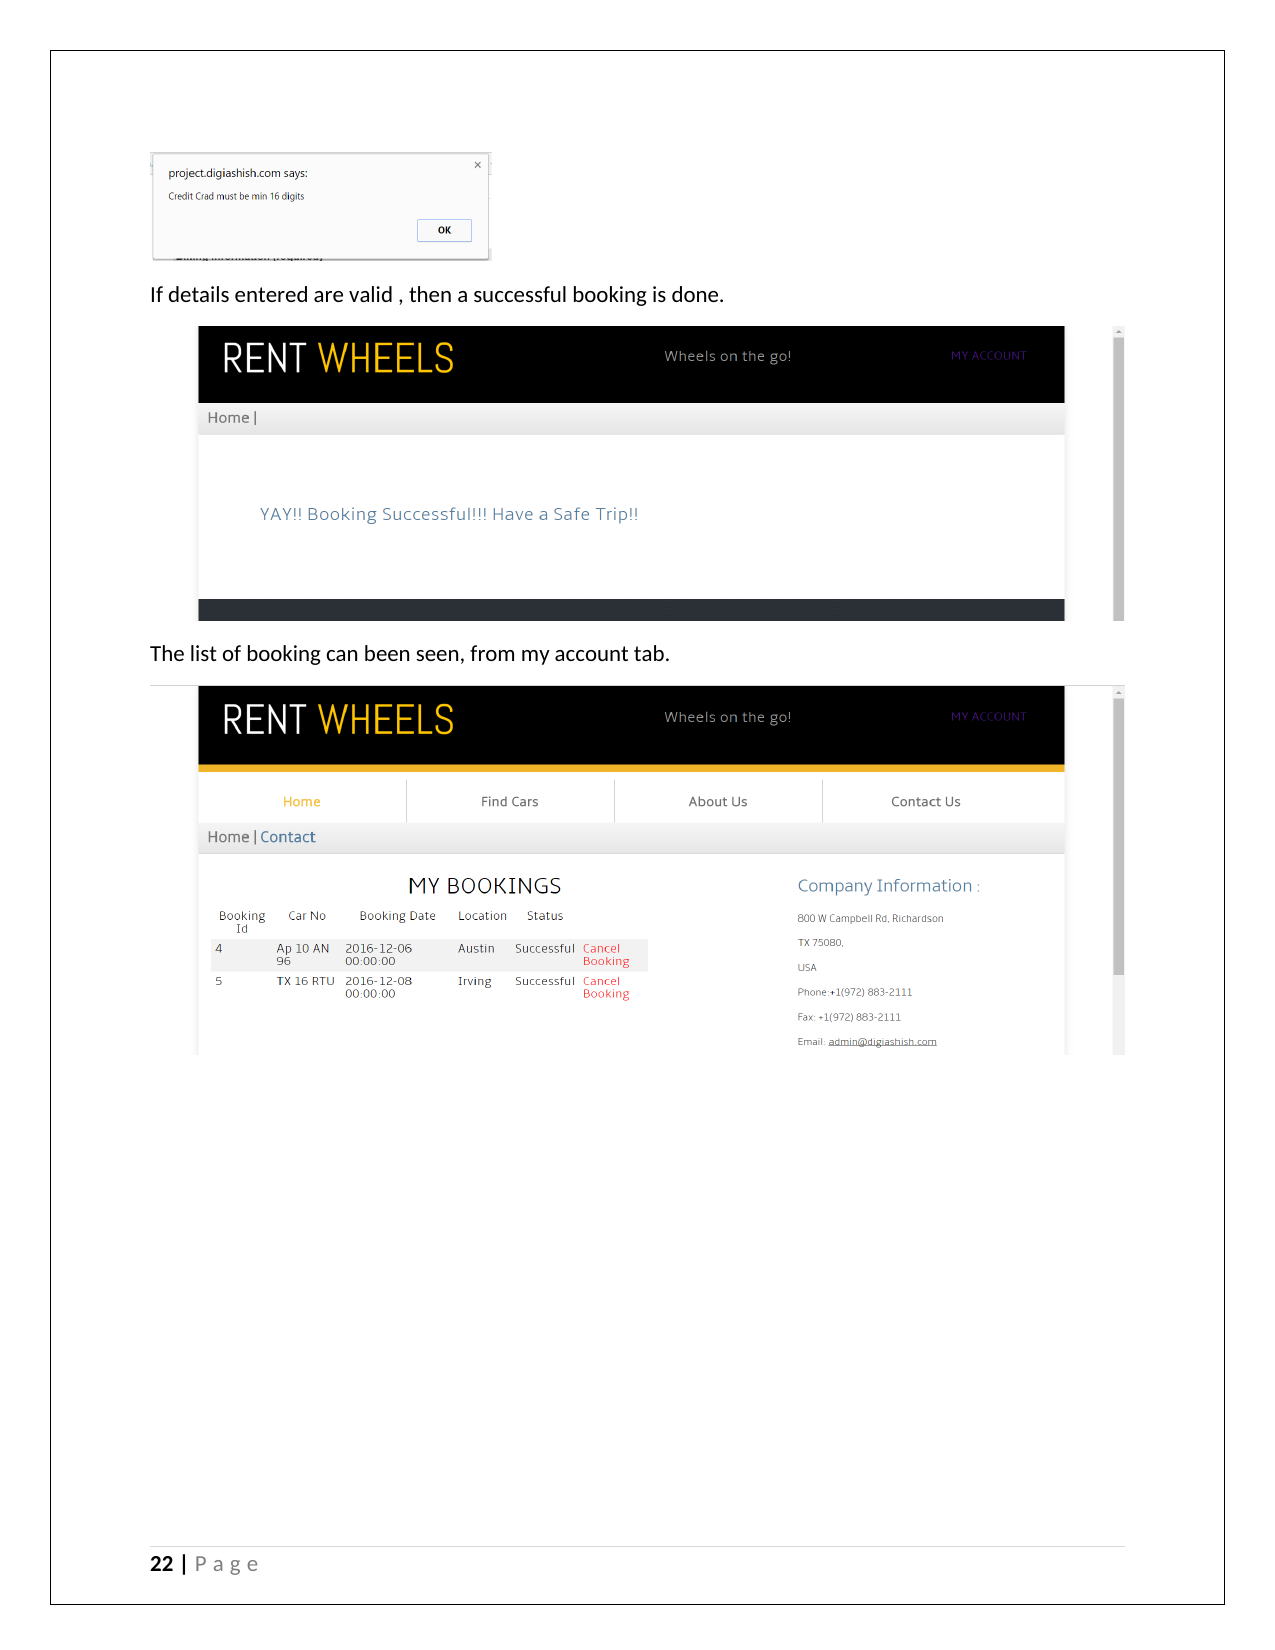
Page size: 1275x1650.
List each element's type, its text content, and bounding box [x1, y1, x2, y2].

picture [150, 685, 1125, 1055]
picture [150, 326, 1125, 621]
text If details entered are valid , then a successful booking is done. [150, 280, 1125, 308]
text The list of booking can been seen, from my account tab. [150, 639, 1125, 667]
picture [150, 150, 492, 261]
